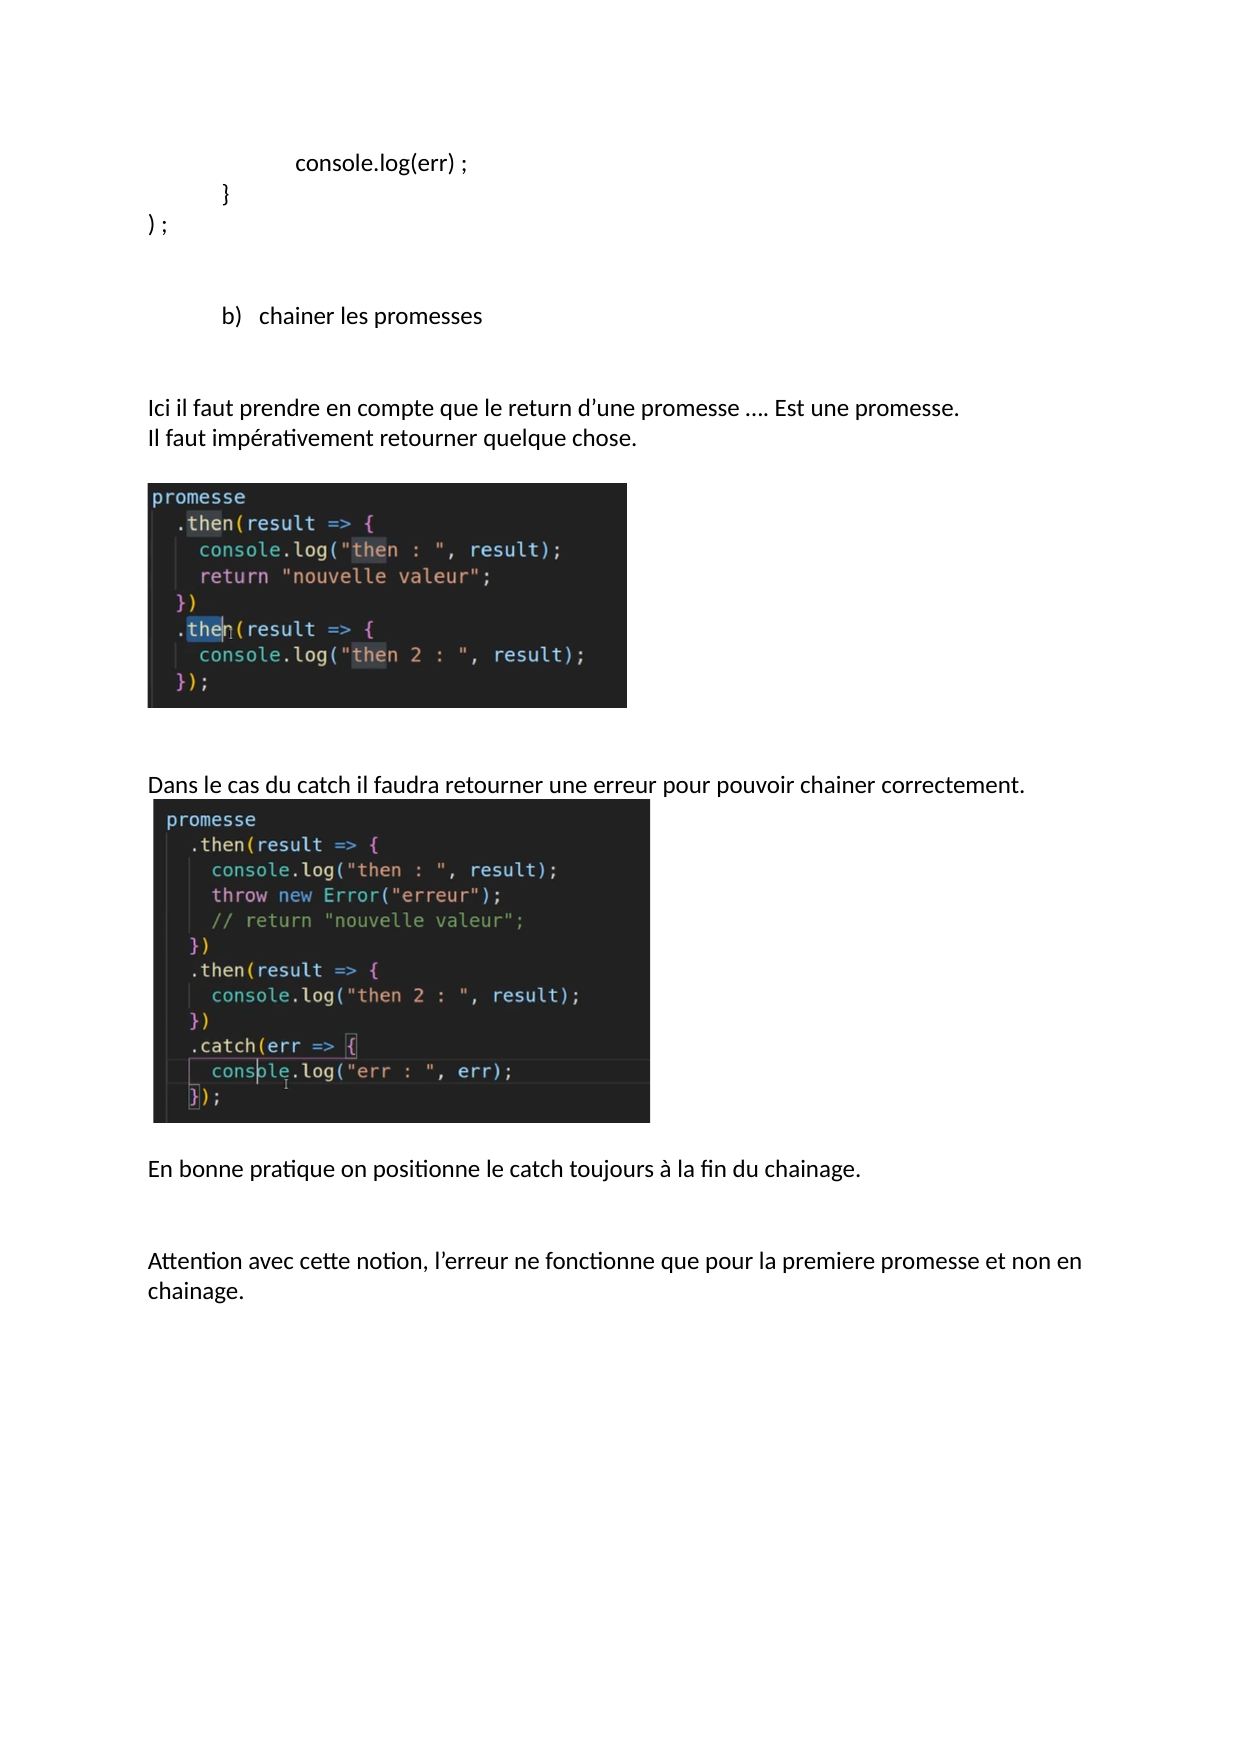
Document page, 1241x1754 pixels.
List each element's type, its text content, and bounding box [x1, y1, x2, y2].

text } [148, 178, 1093, 209]
text Il faut impérativement retourner quelque chose. [148, 422, 1093, 453]
text ) ; [148, 209, 1093, 239]
text console.log(err) ; [148, 148, 1093, 178]
picture [147, 483, 627, 708]
text Ici il faut prendre en compte que le return d’une promesse …. Est une promesse. [148, 392, 1093, 422]
text Dans le cas du catch il faudra retourner une erreur pour pouvoir chainer correctement. [148, 769, 1093, 799]
list chainer les promesses [221, 300, 1093, 331]
picture [153, 799, 651, 1123]
text En bonne pratique on positionne le catch toujours à la fin du chainage. [148, 1153, 1093, 1184]
text Attention avec cette notion, l’erreur ne fonctionne que pour la premiere promesse et non en chainage. [148, 1245, 1093, 1306]
